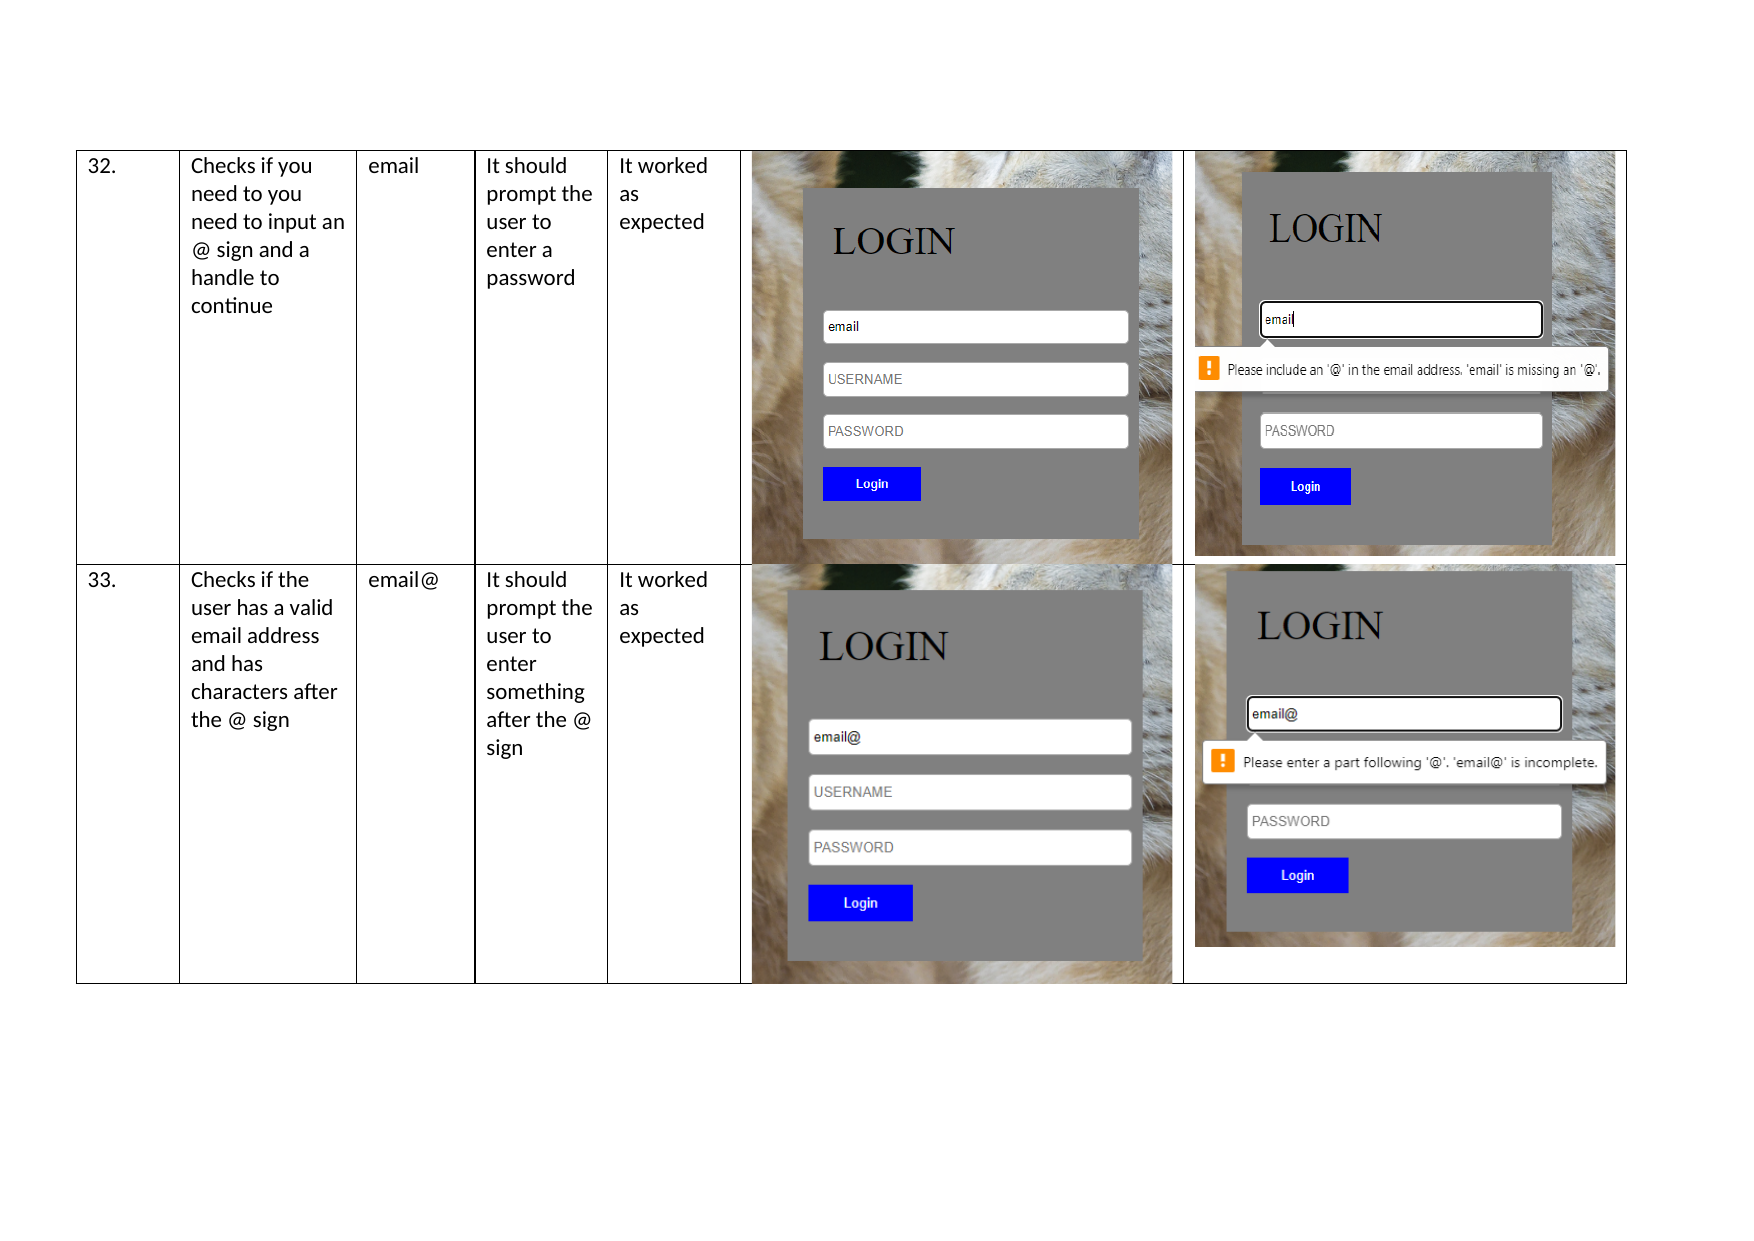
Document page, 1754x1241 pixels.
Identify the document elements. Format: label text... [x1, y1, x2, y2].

table_cell email@ [357, 565, 474, 983]
table_cell It should prompt the user to enter something after the @ sign [476, 565, 607, 983]
picture [1195, 151, 1616, 556]
table_cell [1173, 151, 1183, 564]
picture [751, 151, 1173, 984]
table_cell [1184, 565, 1626, 983]
table_cell Checks if you need to you need to input an @ sign and a handle to continue [180, 151, 356, 564]
table_cell [741, 565, 751, 983]
table_cell 33. [77, 565, 179, 983]
table_cell Checks if the user has a valid email address and has characters after the @ sign [180, 565, 356, 983]
table_cell [1184, 151, 1626, 564]
table_cell [1173, 565, 1183, 983]
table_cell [608, 565, 740, 983]
table_cell It should prompt the user to enter a password [476, 151, 607, 564]
table_cell 32. [77, 151, 179, 564]
picture [1195, 564, 1616, 947]
table_cell It worked as expected [608, 151, 740, 564]
table_cell [741, 151, 751, 564]
table_cell email [357, 151, 474, 564]
